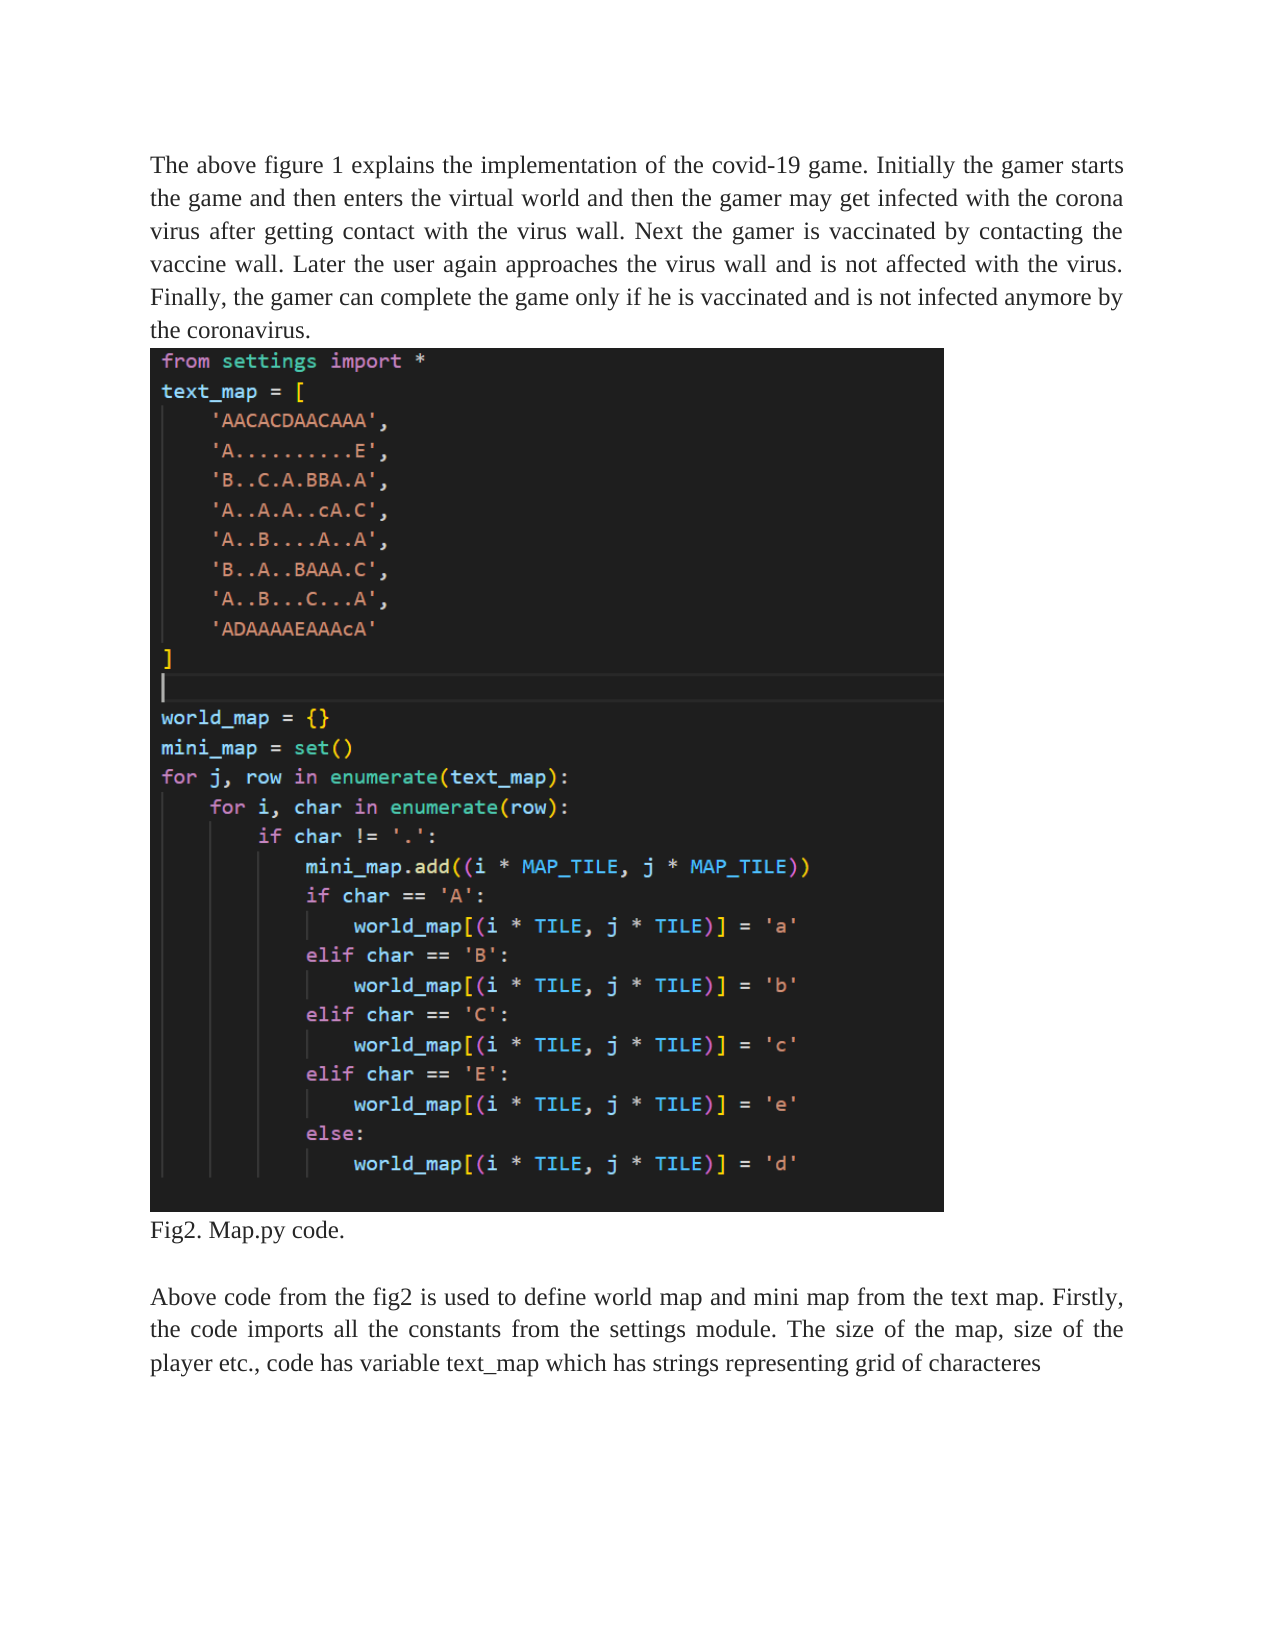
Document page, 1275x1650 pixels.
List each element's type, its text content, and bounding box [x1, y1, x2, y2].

text Fig2. Map.py code. [150, 1216, 1125, 1244]
text Above code from the fig2 is used to define world map and mini map from the text map. Firstly, the code imports all the constants from the settings module. The size of the map, size of the player etc., code has variable text_map which has strings representing grid of characteres [150, 1282, 1125, 1376]
text The above figure 1 explains the implementation of the covid-19 game. Initially the gamer starts the game and then enters the virtual world and then the gamer may get infected with the corona virus after getting contact with the virus wall. Next the gamer is vaccinated by contacting the vaccine wall. Later the user again approaches the virus wall and is not affected with the virus. Finally, the gamer can complete the game only if he is vaccinated and is not infected anymore by the coronavirus. [150, 150, 1125, 344]
picture [150, 348, 944, 1212]
